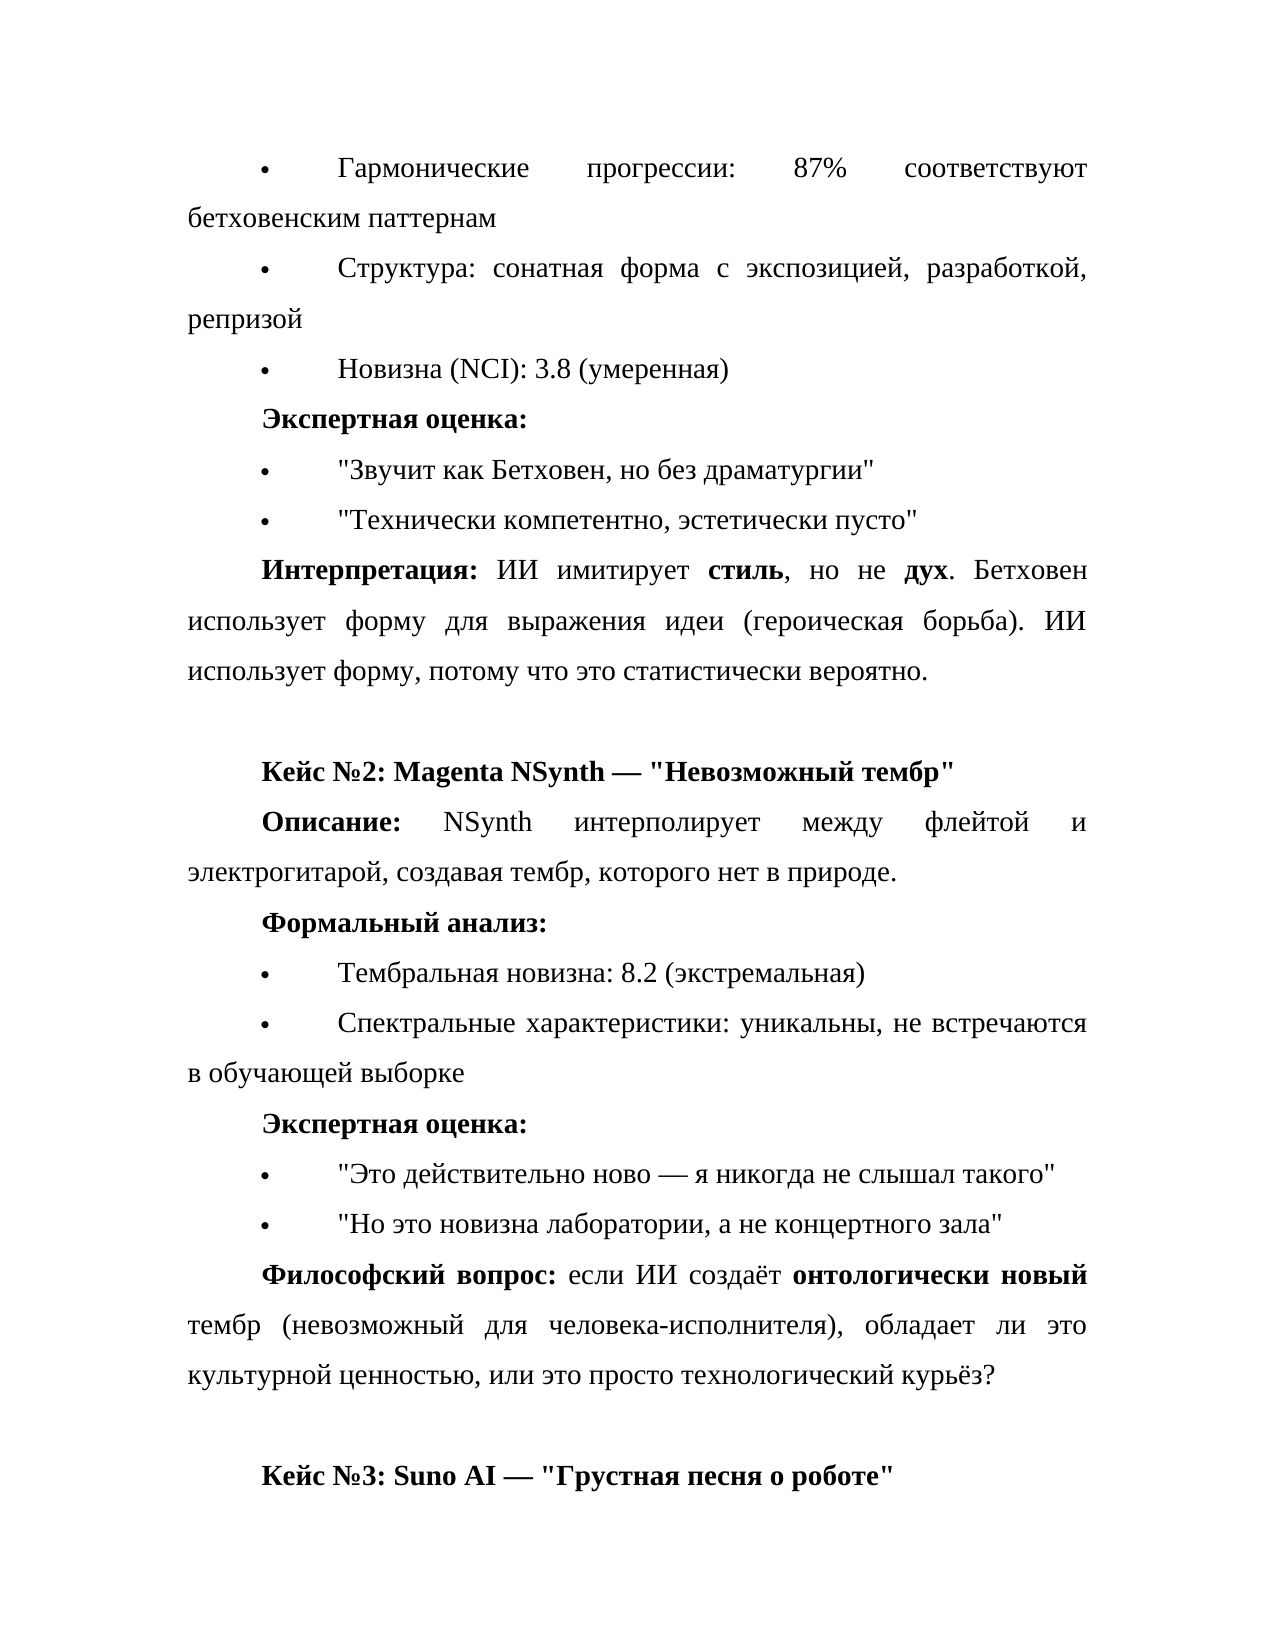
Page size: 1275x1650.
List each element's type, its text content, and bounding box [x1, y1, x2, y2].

list Гармонические прогрессии: 87% соответствуют бетховенским паттернам [187, 150, 1087, 234]
list "Но это новизна лаборатории, а не концертного зала" [187, 1207, 1087, 1240]
list Структура: сонатная форма с экспозицией, разработкой, репризой [187, 251, 1087, 334]
list Новизна (NCI): 3.8 (умеренная) [187, 351, 1087, 385]
text Формальный анализ: [187, 905, 1087, 938]
text Экспертная оценка: [187, 1106, 1087, 1139]
list Тембральная новизна: 8.2 (экстремальная) [187, 955, 1087, 988]
text Экспертная оценка: [187, 402, 1087, 435]
text Описание: NSynth интерполирует между флейтой и электрогитарой, создавая тембр, которого нет в природе. [187, 804, 1087, 888]
text Философский вопрос: если ИИ создаёт онтологически новый тембр (невозможный для человека-исполнителя), обладает ли это культурной ценностью, или это просто технологический курьёз? [187, 1257, 1087, 1391]
list "Звучит как Бетховен, но без драматургии" [187, 452, 1087, 485]
text Кейс №2: Magenta NSynth — "Невозможный тембр" [187, 754, 1087, 787]
list "Технически компетентно, эстетически пусто" [187, 502, 1087, 536]
text Кейс №3: Suno AI — "Грустная песня о роботе" [187, 1458, 1087, 1492]
text Интерпретация: ИИ имитирует стиль, но не дух. Бетховен использует форму для выражения идеи (героическая борьба). ИИ использует форму, потому что это статистически вероятно. [187, 552, 1087, 687]
list "Это действительно ново — я никогда не слышал такого" [187, 1156, 1087, 1190]
list Спектральные характеристики: уникальны, не встречаются в обучающей выборке [187, 1005, 1087, 1089]
